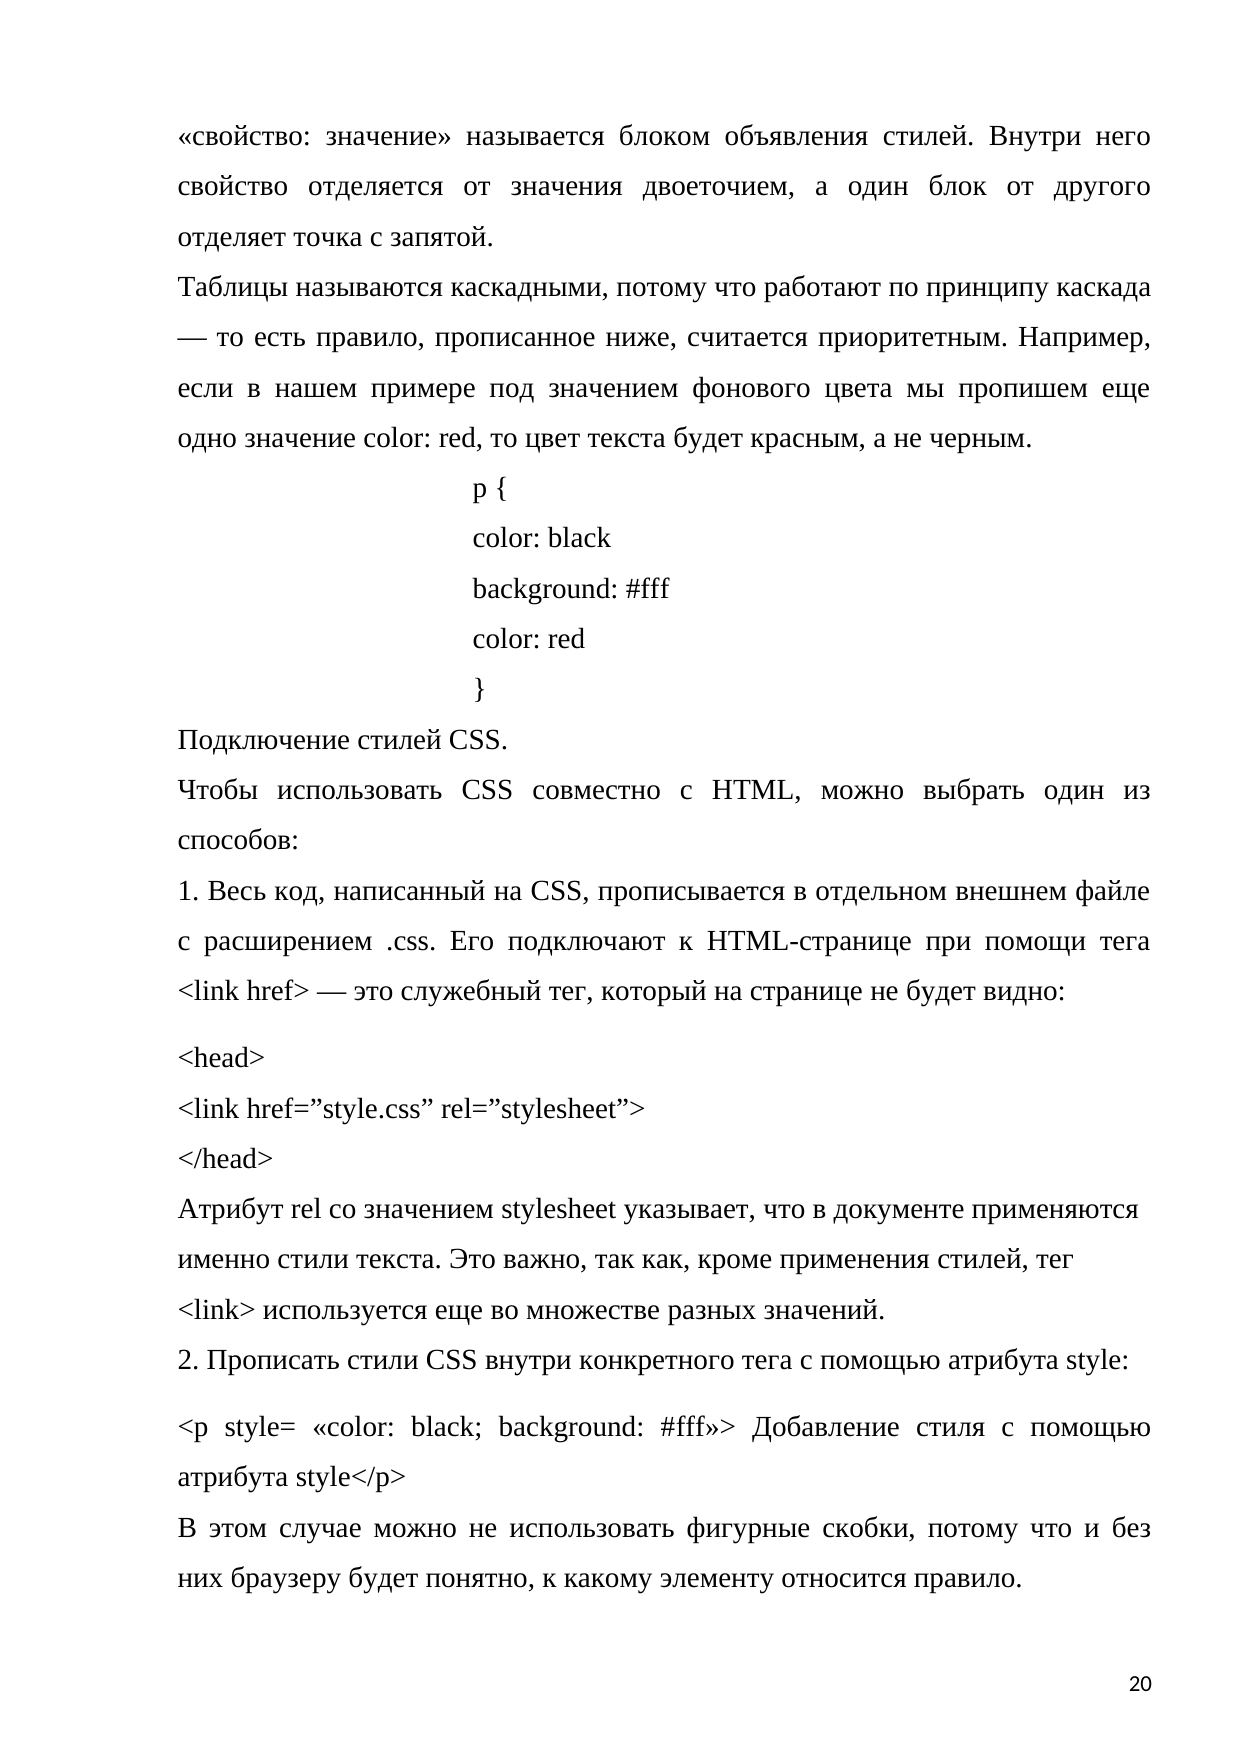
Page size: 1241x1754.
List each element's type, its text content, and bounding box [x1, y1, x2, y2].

text <p style= «color: black; background: #fff»> Добавление стиля с помощью атрибута style</p> [177, 1409, 1152, 1493]
text <head> <link href=”style.css” rel=”stylesheet”> </head> Атрибут rel со значением stylesheet указывает, что в документе применяются именно стили текста. Это важно, так как, кроме применения стилей, тег <link> используется еще во множестве разных значений. [177, 1040, 1152, 1326]
text Подключение стилей CSS. [177, 722, 1152, 755]
text p { color: black background: #fff color: red } [472, 470, 1152, 705]
text 1. Весь код, написанный на CSS, прописывается в отдельном внешнем файле с расширением .css. Его подключают к HTML-странице при помощи тега <link href> — это служебный тег, который на странице не будет видно: [177, 873, 1152, 1007]
text Таблицы называются каскадными, потому что работают по принципу каскада — то есть правило, прописанное ниже, считается приоритетным. Например, если в нашем примере под значением фонового цвета мы пропишем еще одно значение color: red, то цвет текста будет красным, а не черным. [177, 269, 1152, 453]
text 2. Прописать стили CSS внутри конкретного тега с помощью атрибута style: [177, 1342, 1152, 1376]
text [177, 118, 1152, 252]
text Чтобы использовать CSS совместно с HTML, можно выбрать один из способов: [177, 772, 1152, 856]
text В этом случае можно не использовать фигурные скобки, потому что и без них браузеру будет понятно, к какому элементу относится правило. [177, 1510, 1152, 1594]
